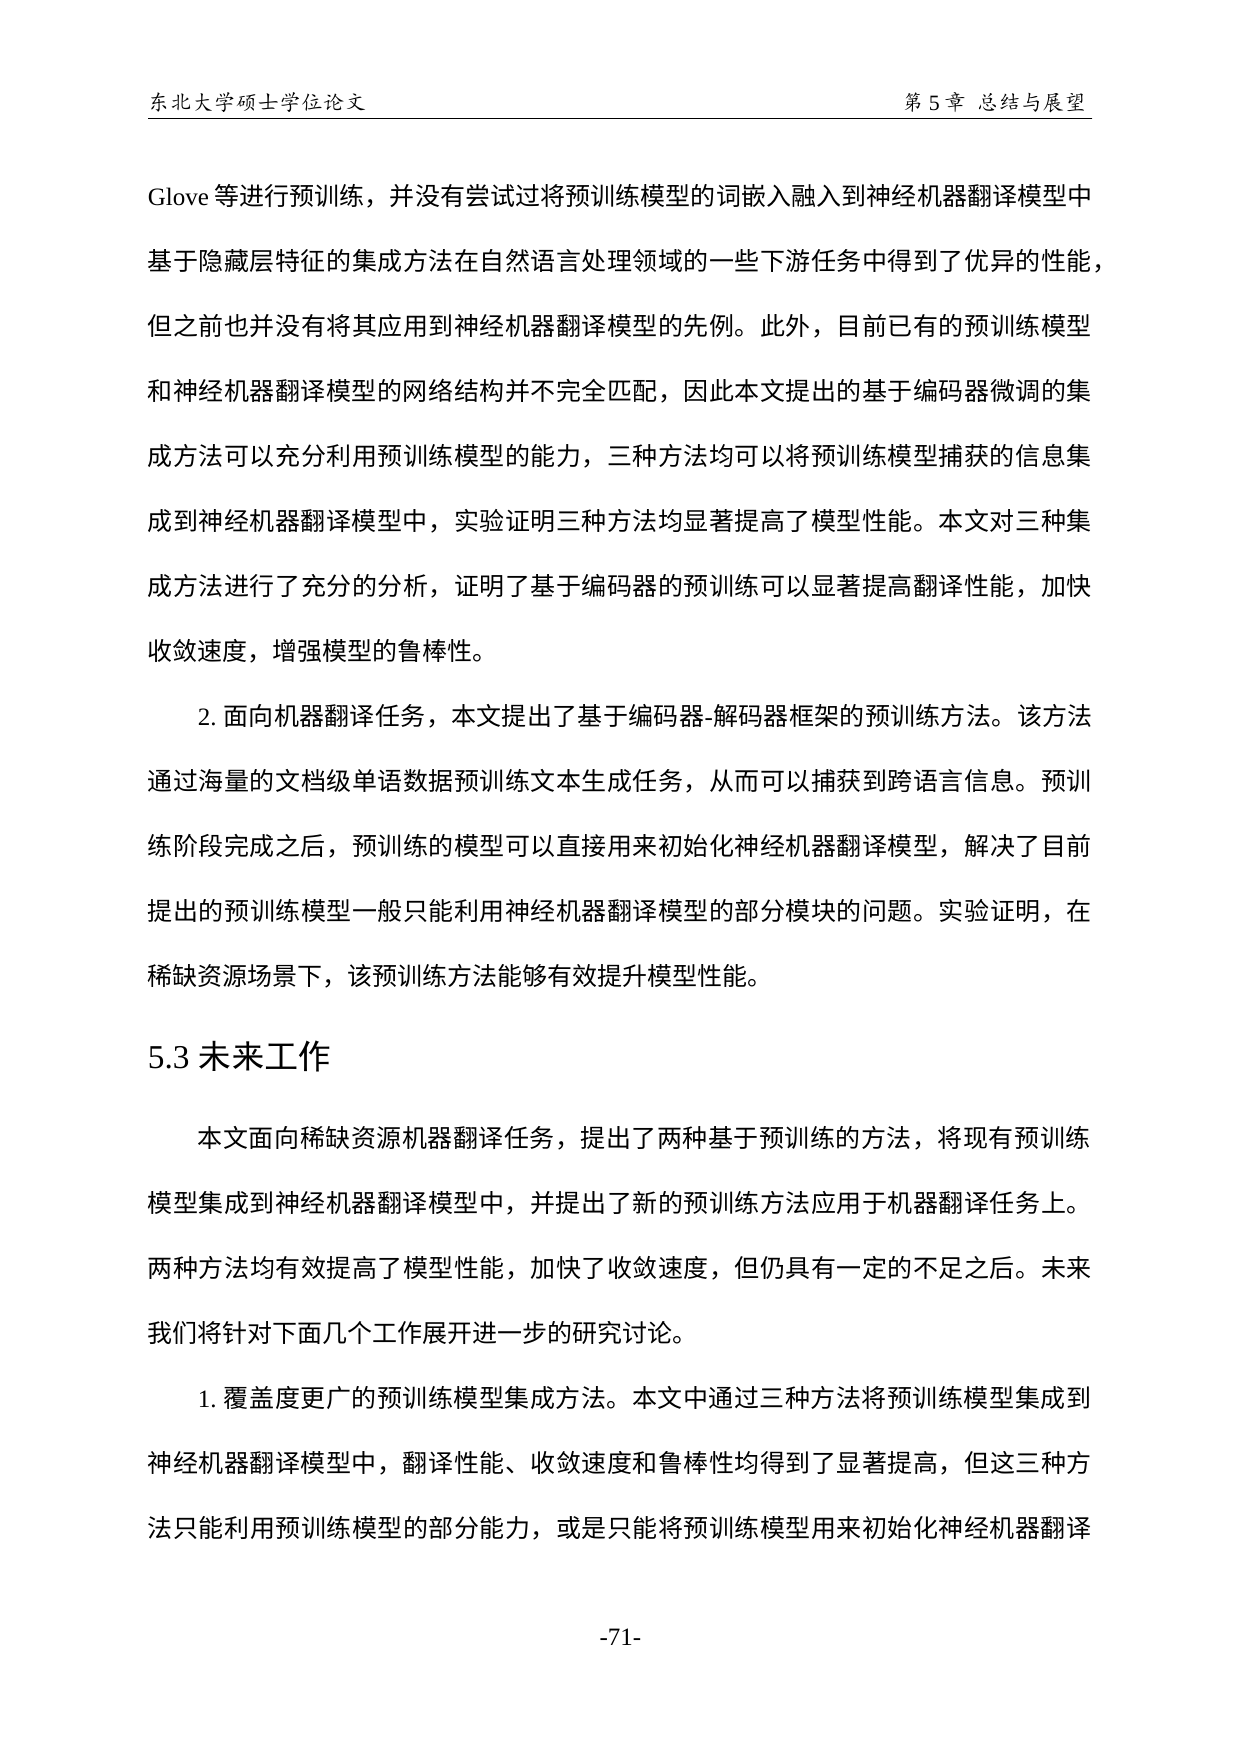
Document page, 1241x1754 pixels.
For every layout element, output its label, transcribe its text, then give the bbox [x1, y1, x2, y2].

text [148, 162, 1092, 682]
text 本文面向稀缺资源机器翻译任务，提出了两种基于预训练的方法，将现有预训练模型集成到神经机器翻译模型中，并提出了新的预训练方法应用于机器翻译任务上。两种方法均有效提高了模型性能，加快了收敛速度，但仍具有一定的不足之后。未来我们将针对下面几个工作展开进一步的研究讨论。 [148, 1104, 1092, 1364]
text 2. 面向机器翻译任务，本文提出了基于编码器-解码器框架的预训练方法。该方法通过海量的文档级单语数据预训练文本生成任务，从而可以捕获到跨语言信息。预训练阶段完成之后，预训练的模型可以直接用来初始化神经机器翻译模型，解决了目前提出的预训练模型一般只能利用神经机器翻译模型的部分模块的问题。实验证明，在稀缺资源场景下，该预训练方法能够有效提升模型性能。 [148, 682, 1092, 1007]
text 5.3 未来工作 [148, 1023, 1092, 1088]
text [148, 1364, 1092, 1559]
